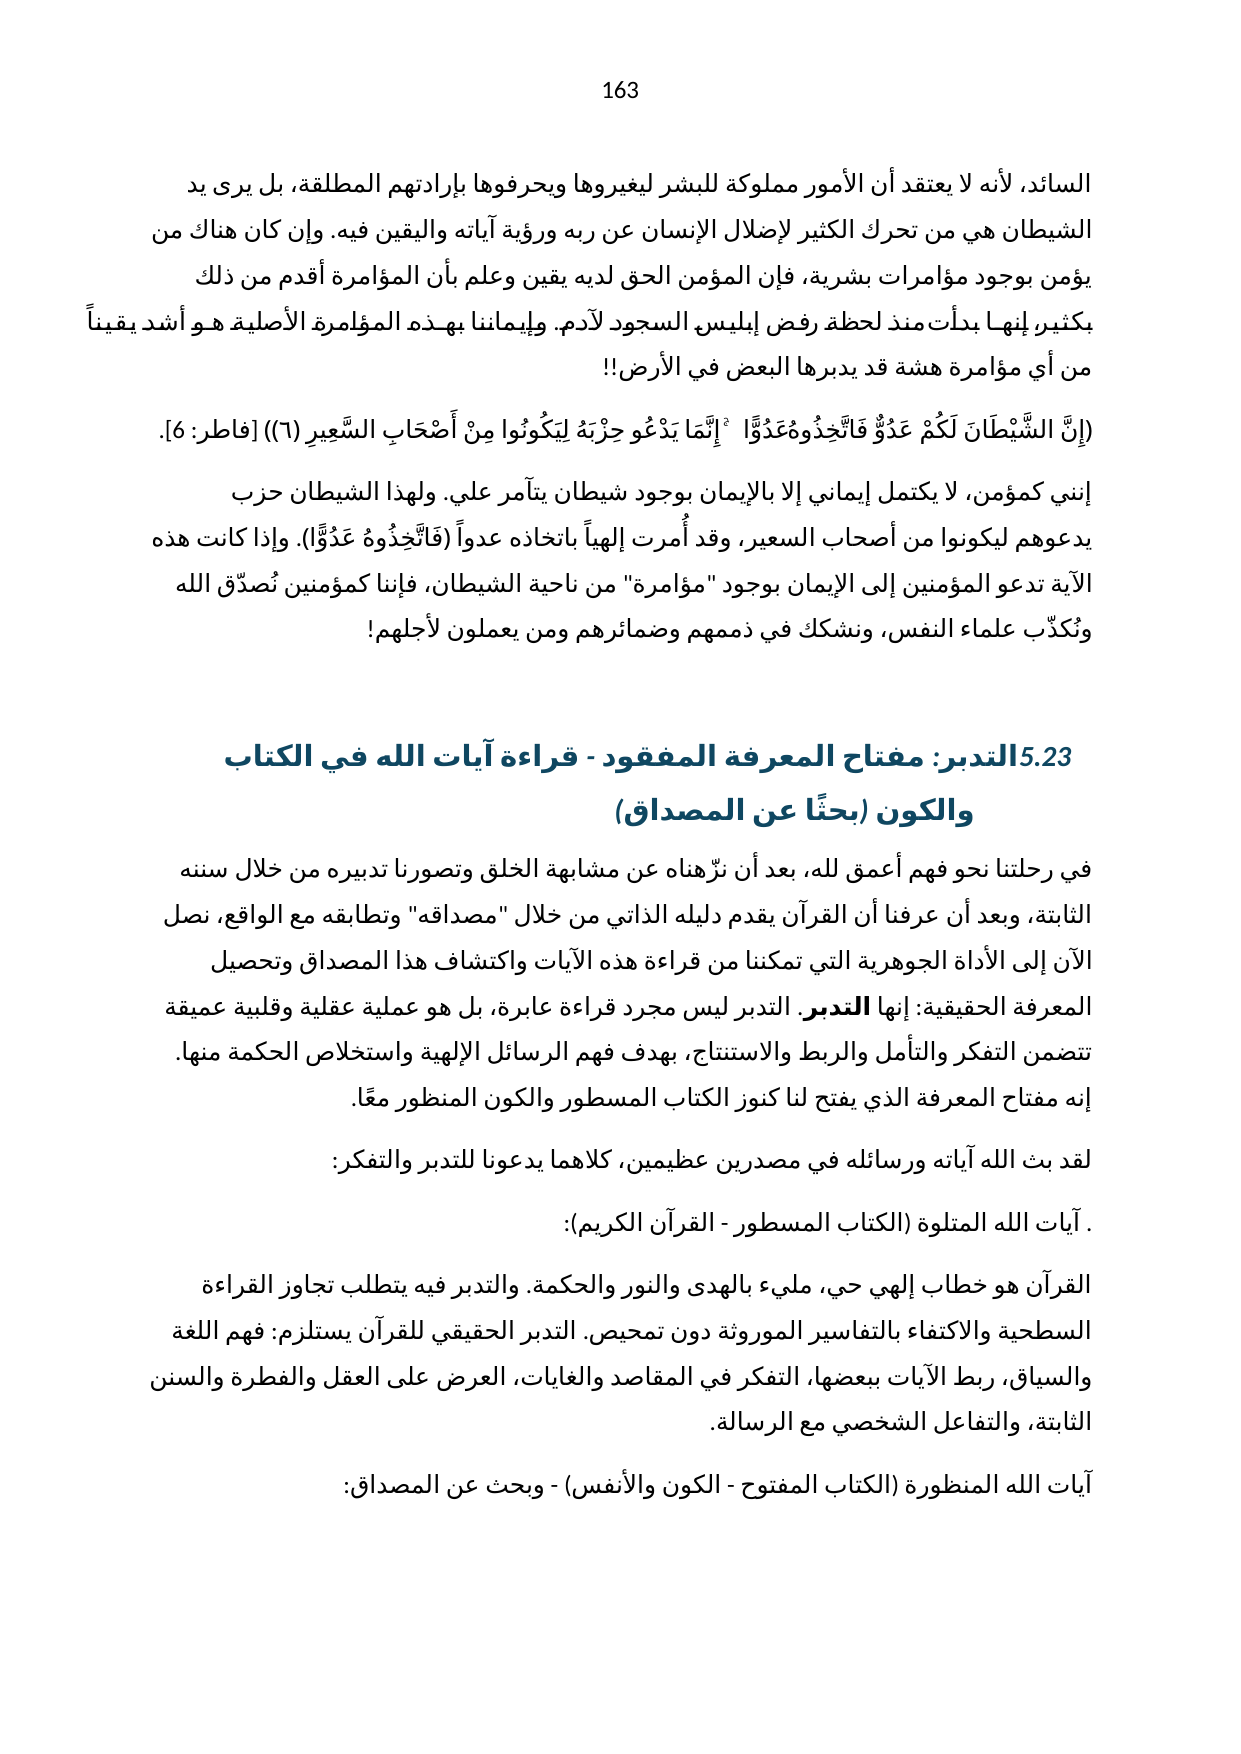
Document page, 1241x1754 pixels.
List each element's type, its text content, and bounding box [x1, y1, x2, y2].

text ﴿إِنَّ الشَّيْطَانَ لَكُمْ عَدُوٌّ فَاتَّخِذُوهُ عَدُوًّا ۚ إِنَّمَا يَدْعُو حِزْبَهُ لِيَكُونُوا مِنْ أَصْحَابِ السَّعِيرِ ﴿٦﴾﴾ [فاطر: 6]. [148, 414, 1092, 444]
text إنني كمؤمن، لا يكتمل إيماني إلا بالإيمان بوجود شيطان يتآمر علي. ولهذا الشيطان حزب يدعوهم ليكونوا من أصحاب السعير، وقد أُمرت إلهياً باتخاذه عدواً ﴿فَاتَّخِذُوهُ عَدُوًّا﴾. وإذا كانت هذه الآية تدعو المؤمنين إلى الإيمان بوجود "مؤامرة" من ناحية الشيطان، فإننا كمؤمنين نُصدّق الله ونُكذّب علماء النفس، ونشكك في ذممهم وضمائرهم ومن يعملون لأجلهم! [148, 476, 1092, 644]
text آيات الله المنظورة (الكتاب المفتوح - الكون والأنفس) - وبحث عن المصداق: [148, 1469, 1092, 1499]
text لقد بث الله آياته ورسائله في مصدرين عظيمين، كلاهما يدعونا للتدبر والتفكر: [148, 1144, 1092, 1175]
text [148, 168, 1092, 382]
text . آيات الله المتلوة (الكتاب المسطور - القرآن الكريم): [148, 1207, 1092, 1237]
subtitle التدبر: مفتاح المعرفة المفقود - قراءة آيات الله في الكتاب والكون (بحثًا عن المصداق) [148, 738, 1019, 827]
text القرآن هو خطاب إلهي حي، مليء بالهدى والنور والحكمة. والتدبر فيه يتطلب تجاوز القراءة السطحية والاكتفاء بالتفاسير الموروثة دون تمحيص. التدبر الحقيقي للقرآن يستلزم: فهم اللغة والسياق، ربط الآيات ببعضها، التفكر في المقاصد والغايات، العرض على العقل والفطرة والسنن الثابتة، والتفاعل الشخصي مع الرسالة. [148, 1269, 1092, 1437]
text في رحلتنا نحو فهم أعمق لله، بعد أن نزّهناه عن مشابهة الخلق وتصورنا تدبيره من خلال سننه الثابتة، وبعد أن عرفنا أن القرآن يقدم دليله الذاتي من خلال "مصداقه" وتطابقه مع الواقع، نصل الآن إلى الأداة الجوهرية التي تمكننا من قراءة هذه الآيات واكتشاف هذا المصداق وتحصيل المعرفة الحقيقية: إنها التدبر. التدبر ليس مجرد قراءة عابرة، بل هو عملية عقلية وقلبية عميقة تتضمن التفكر والتأمل والربط والاستنتاج، بهدف فهم الرسائل الإلهية واستخلاص الحكمة منها. إنه مفتاح المعرفة الذي يفتح لنا كنوز الكتاب المسطور والكون المنظور معًا. [148, 853, 1092, 1113]
